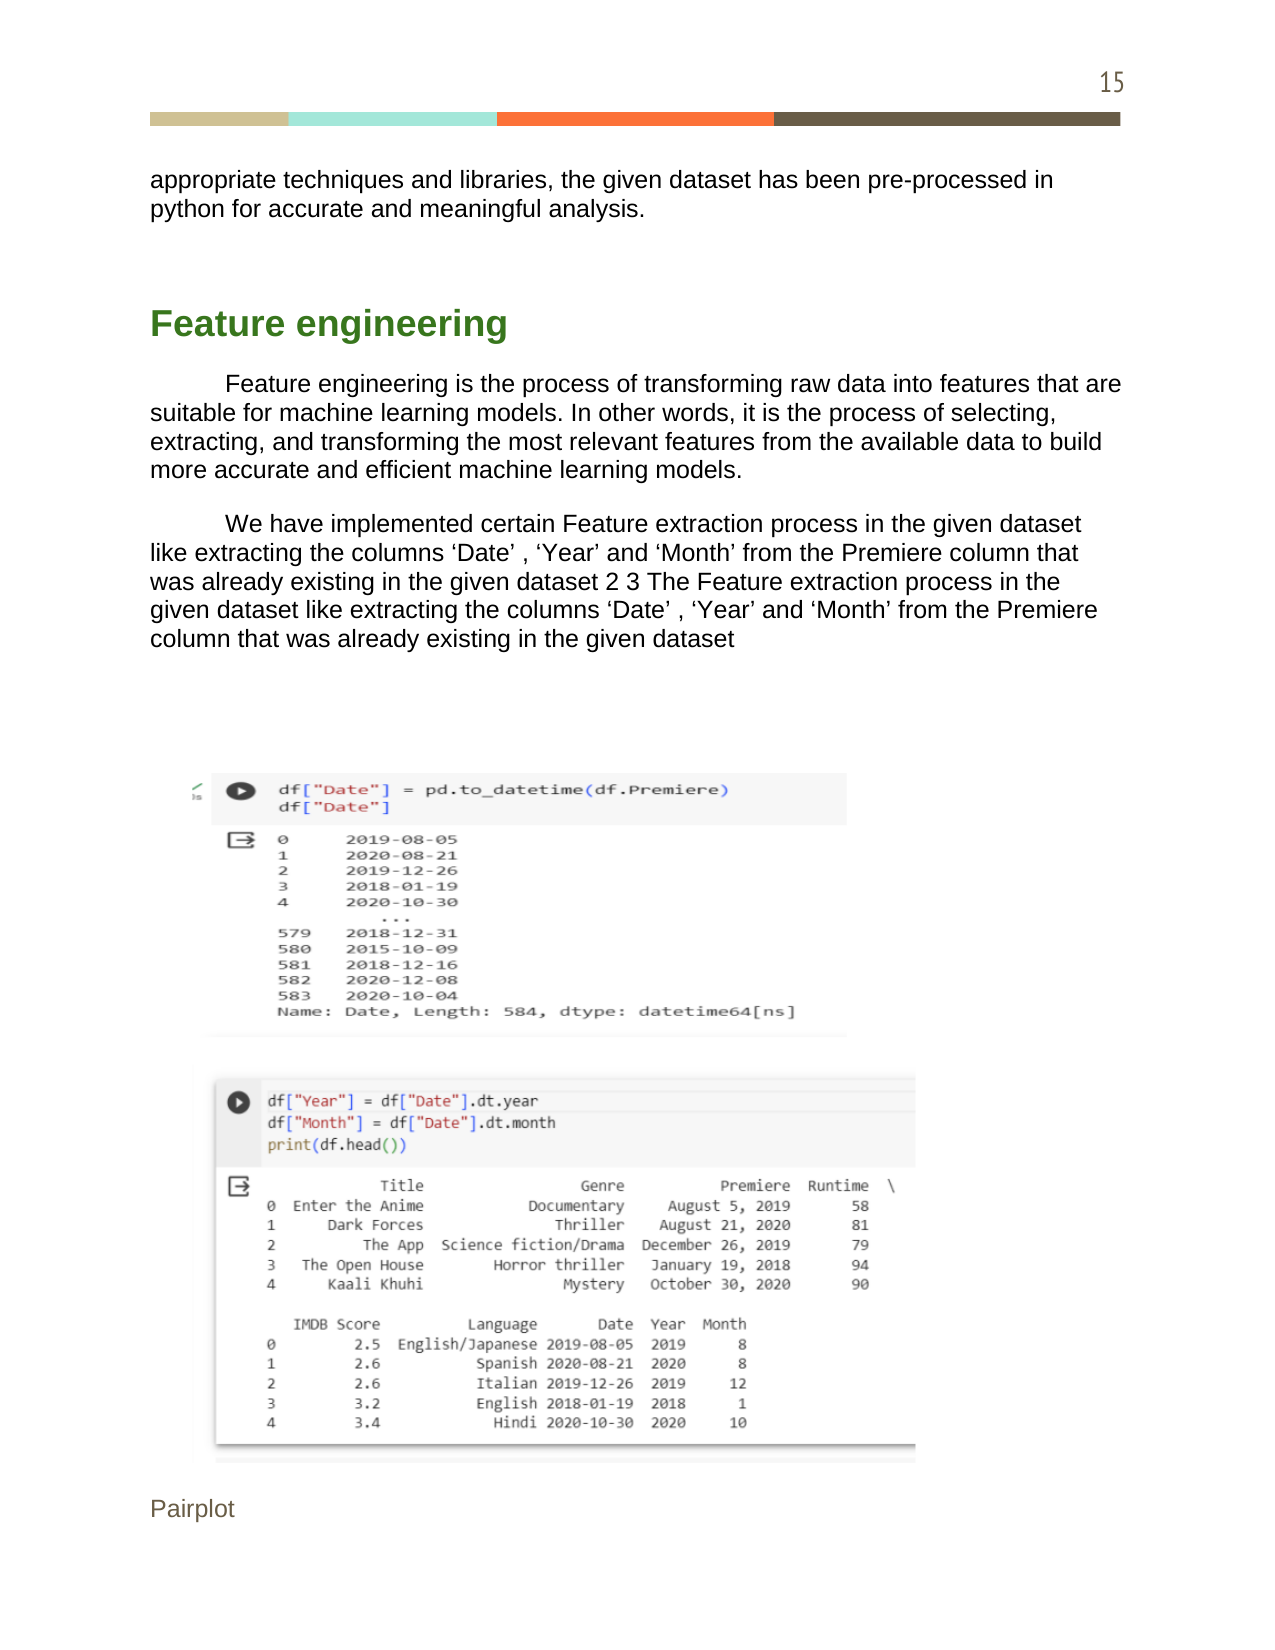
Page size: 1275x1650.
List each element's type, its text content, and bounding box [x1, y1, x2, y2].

text Feature engineering is the process of transforming raw data into features that are suitable for machine learning models. In other words, it is the process of selecting, extracting, and transforming the most relevant features from the available data to build more accurate and efficient machine learning models. [150, 369, 1125, 484]
picture [150, 112, 1121, 126]
text Feature engineering [150, 301, 1125, 344]
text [150, 165, 1125, 222]
picture [150, 731, 969, 1470]
text Pairplot [150, 1494, 1125, 1523]
text We have implemented certain Feature extraction process in the given dataset like extracting the columns ‘Date’ , ‘Year’ and ‘Month’ from the Premiere column that was already existing in the given dataset 2 3 The Feature extraction process in the given dataset like extracting the columns ‘Date’ , ‘Year’ and ‘Month’ from the Premiere column that was already existing in the given dataset [150, 509, 1125, 653]
